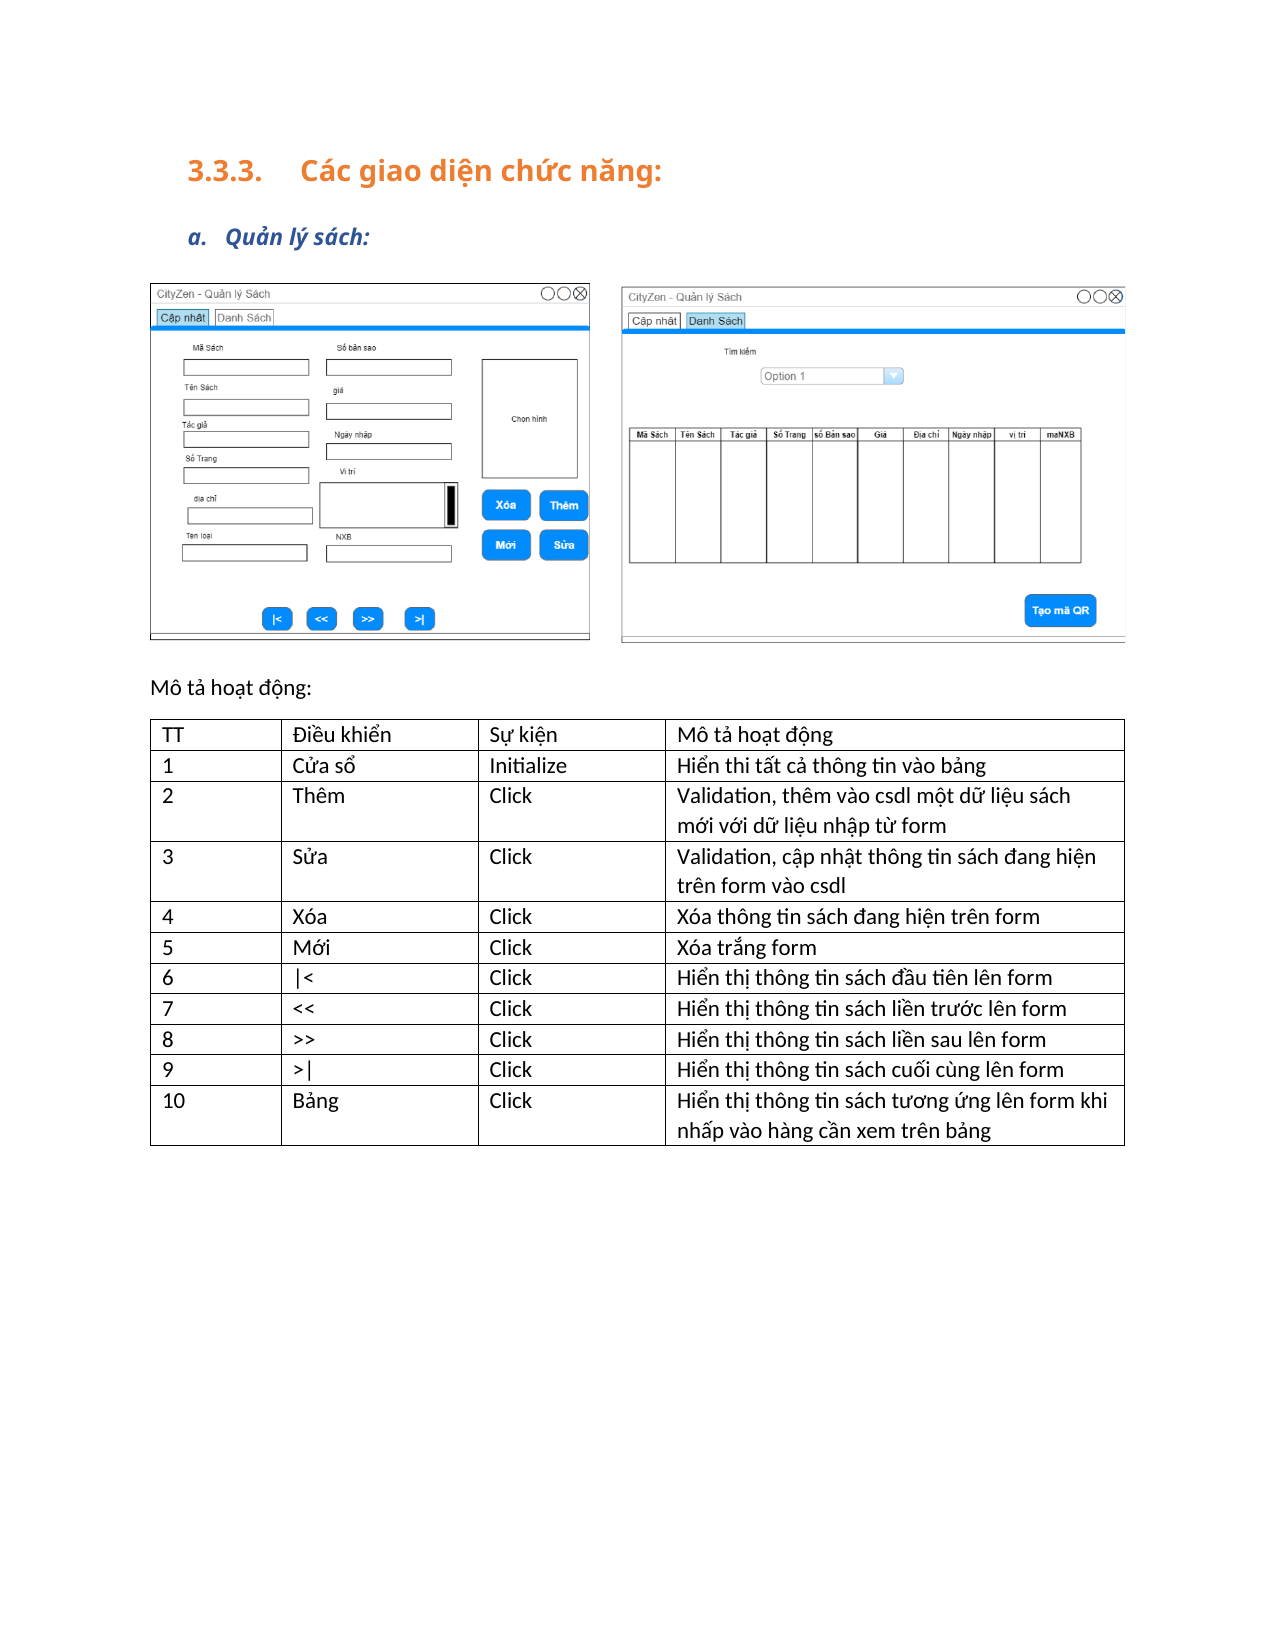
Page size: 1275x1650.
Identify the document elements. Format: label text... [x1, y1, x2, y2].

table_cell Hiển thị thông tin sách cuối cùng lên form [666, 1055, 1124, 1085]
table_cell 10 [151, 1086, 281, 1145]
table_cell Click [479, 1055, 665, 1085]
table_cell Thêm [282, 782, 478, 841]
table_header Sự kiện [479, 720, 665, 750]
table_cell Cửa sổ [282, 751, 478, 781]
table_cell Click [479, 1086, 665, 1145]
table_cell << [282, 994, 478, 1024]
table_cell 2 [151, 782, 281, 841]
table_cell Click [479, 964, 665, 993]
table_header Điều khiển [282, 720, 478, 750]
table_cell Hiển thị thông tin sách liền trước lên form [666, 994, 1124, 1024]
table_cell Click [479, 994, 665, 1024]
table_header Mô tả hoạt động [666, 720, 1124, 750]
table_cell 6 [151, 964, 281, 993]
table_cell Hiển thị thông tin sách liền sau lên form [666, 1025, 1124, 1054]
table_cell Click [479, 1025, 665, 1054]
table_cell Initialize [479, 751, 665, 781]
table_cell |< [282, 964, 478, 993]
table_cell 8 [151, 1025, 281, 1054]
table_cell 4 [151, 902, 281, 932]
table_cell 3 [151, 842, 281, 901]
table_cell 7 [151, 994, 281, 1024]
table_cell >| [282, 1055, 478, 1085]
table_cell Click [479, 933, 665, 962]
table_cell Sửa [282, 842, 478, 901]
subtitle Các giao diện chức năng: [187, 150, 1125, 190]
table_cell 1 [151, 751, 281, 781]
text Mô tả hoạt động: [150, 673, 1125, 701]
table_cell Xóa thông tin sách đang hiện trên form [666, 902, 1124, 932]
table_cell Xóa [282, 902, 478, 932]
table_cell Bảng [282, 1086, 478, 1145]
table_cell Hiển thị thông tin sách đầu tiên lên form [666, 964, 1124, 993]
table_cell >> [282, 1025, 478, 1054]
table_cell Mới [282, 933, 478, 962]
table_cell Click [479, 902, 665, 932]
table_cell Hiển thị thông tin sách tương ứng lên form khi nhấp vào hàng cần xem trên bảng [666, 1086, 1124, 1145]
table_cell Hiển thi tất cả thông tin vào bảng [666, 751, 1124, 781]
table_header TT [151, 720, 281, 750]
table_cell Click [479, 782, 665, 841]
subtitle Quản lý sách: [187, 221, 1125, 252]
table_cell 5 [151, 933, 281, 962]
table_cell Validation, thêm vào csdl một dữ liệu sách mới với dữ liệu nhập từ form [666, 782, 1124, 841]
table_cell Validation, cập nhật thông tin sách đang hiện trên form vào csdl [666, 842, 1124, 901]
table_cell 9 [151, 1055, 281, 1085]
table_cell Click [479, 842, 665, 901]
table_cell Xóa trắng form [666, 933, 1124, 962]
picture [150, 283, 1125, 643]
